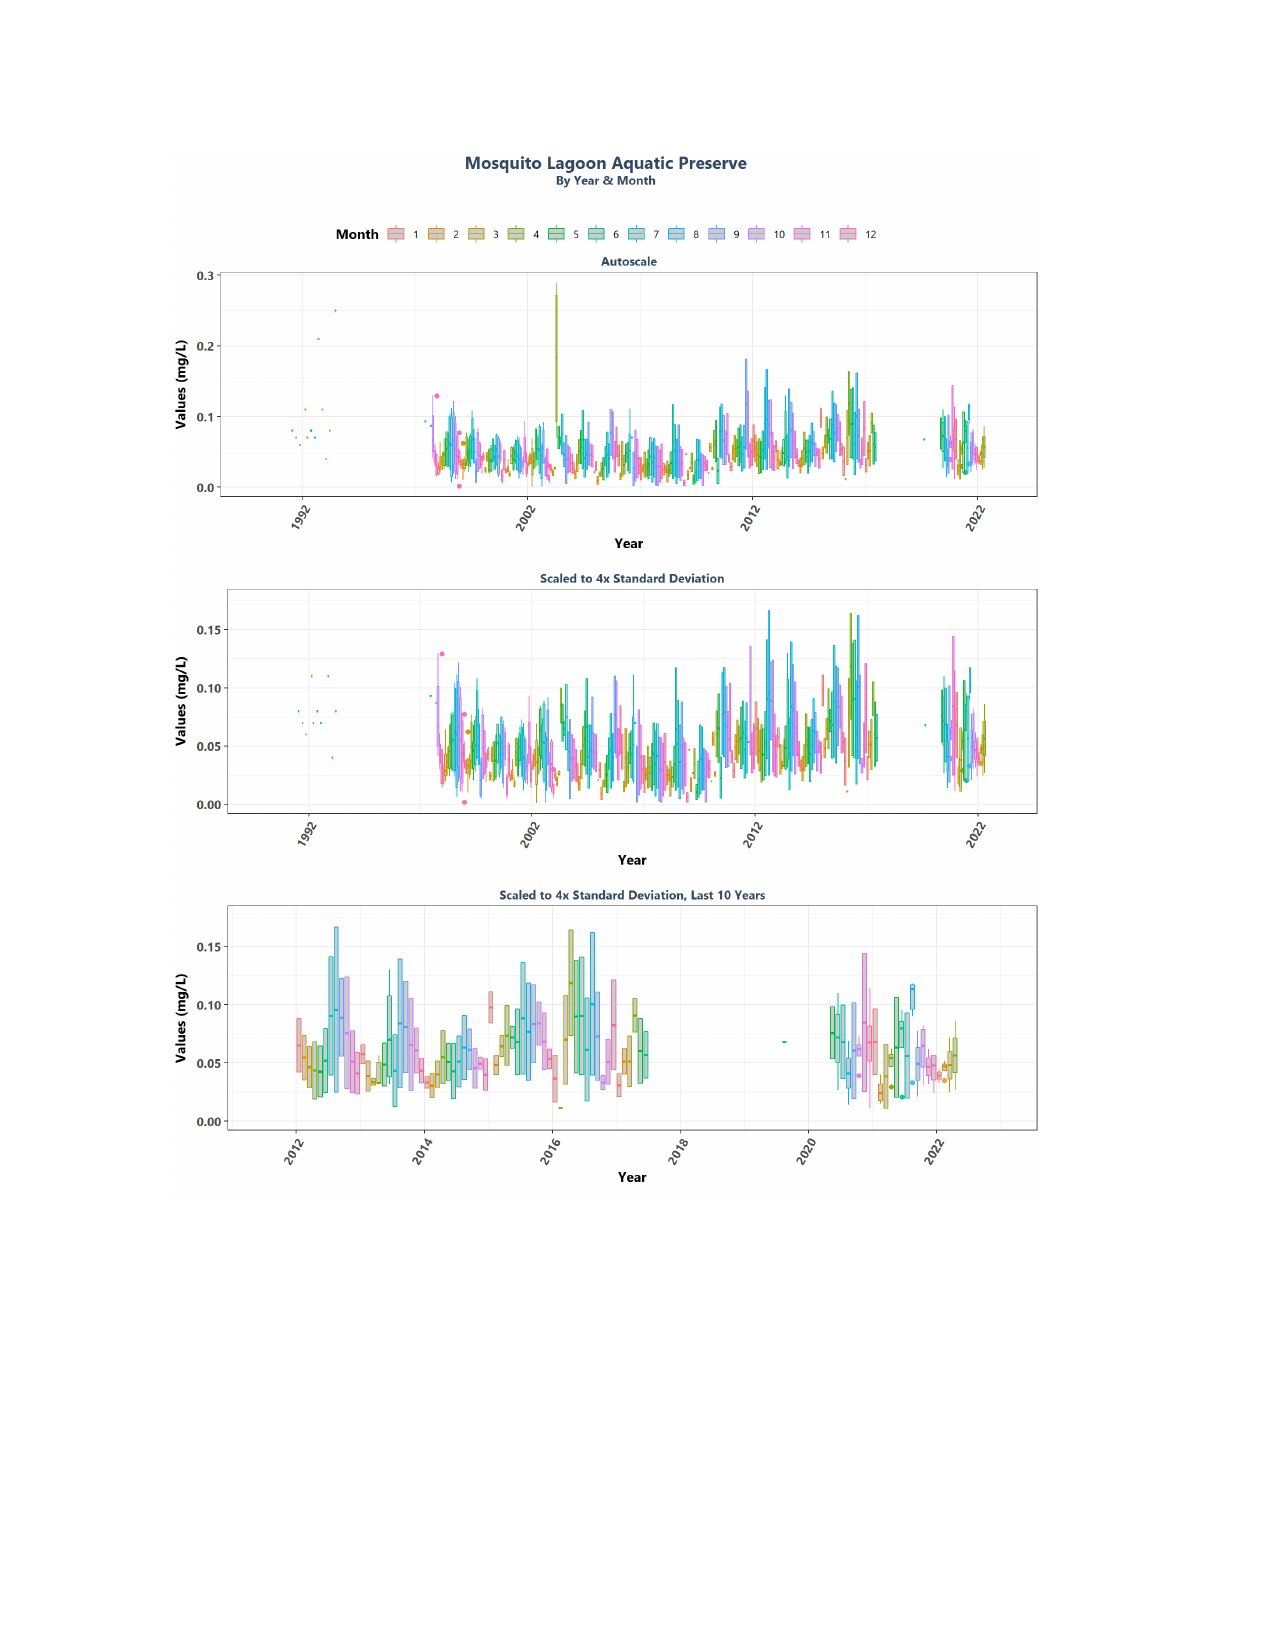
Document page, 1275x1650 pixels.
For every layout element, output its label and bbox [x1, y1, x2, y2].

picture [168, 150, 1044, 1200]
